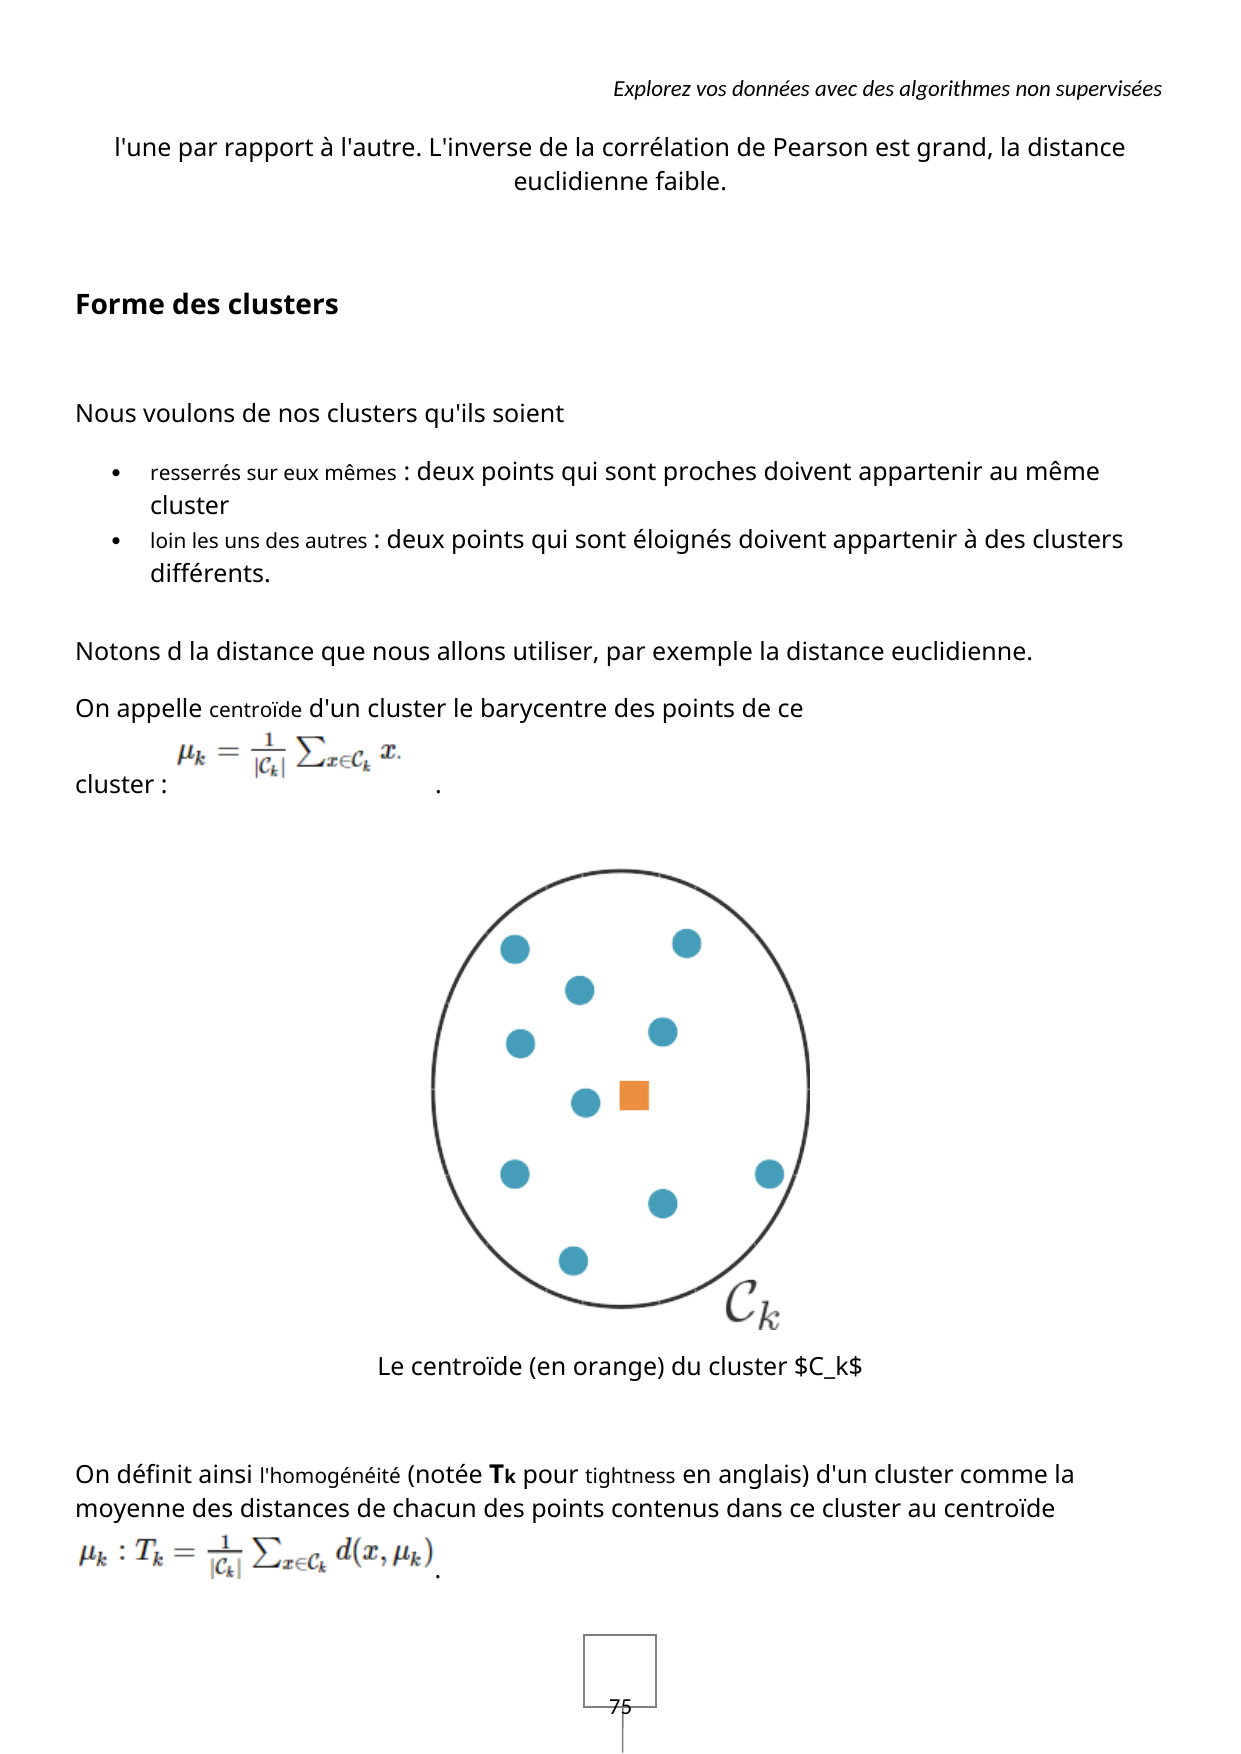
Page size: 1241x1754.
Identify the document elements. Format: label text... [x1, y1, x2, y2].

text Le centroïde (en orange) du cluster $C_k$ [75, 1349, 1165, 1383]
list resserrés sur eux mêmes : deux points qui sont proches doivent appartenir au même cluster [112, 453, 1165, 522]
picture [430, 868, 810, 1330]
text Notons d la distance que nous allons utiliser, par exemple la distance euclidienne. [75, 633, 1165, 667]
text On définit ainsi l'homogénéité (notée Tk pour tightness en anglais) d'un cluster comme la moyenne des distances de chacun des points contenus dans ce cluster au centroïde . [75, 1456, 1165, 1586]
picture [173, 724, 435, 794]
picture [75, 1525, 435, 1579]
list loin les uns des autres : deux points qui sont éloignés doivent appartenir à des clusters différents. [112, 522, 1165, 590]
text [75, 130, 1165, 198]
text Nous voulons de nos clusters qu'ils soient [75, 396, 1165, 430]
text On appelle centroïde d'un cluster le barycentre des points de ce cluster : . [75, 691, 1165, 801]
subtitle Forme des clusters [75, 284, 1165, 323]
